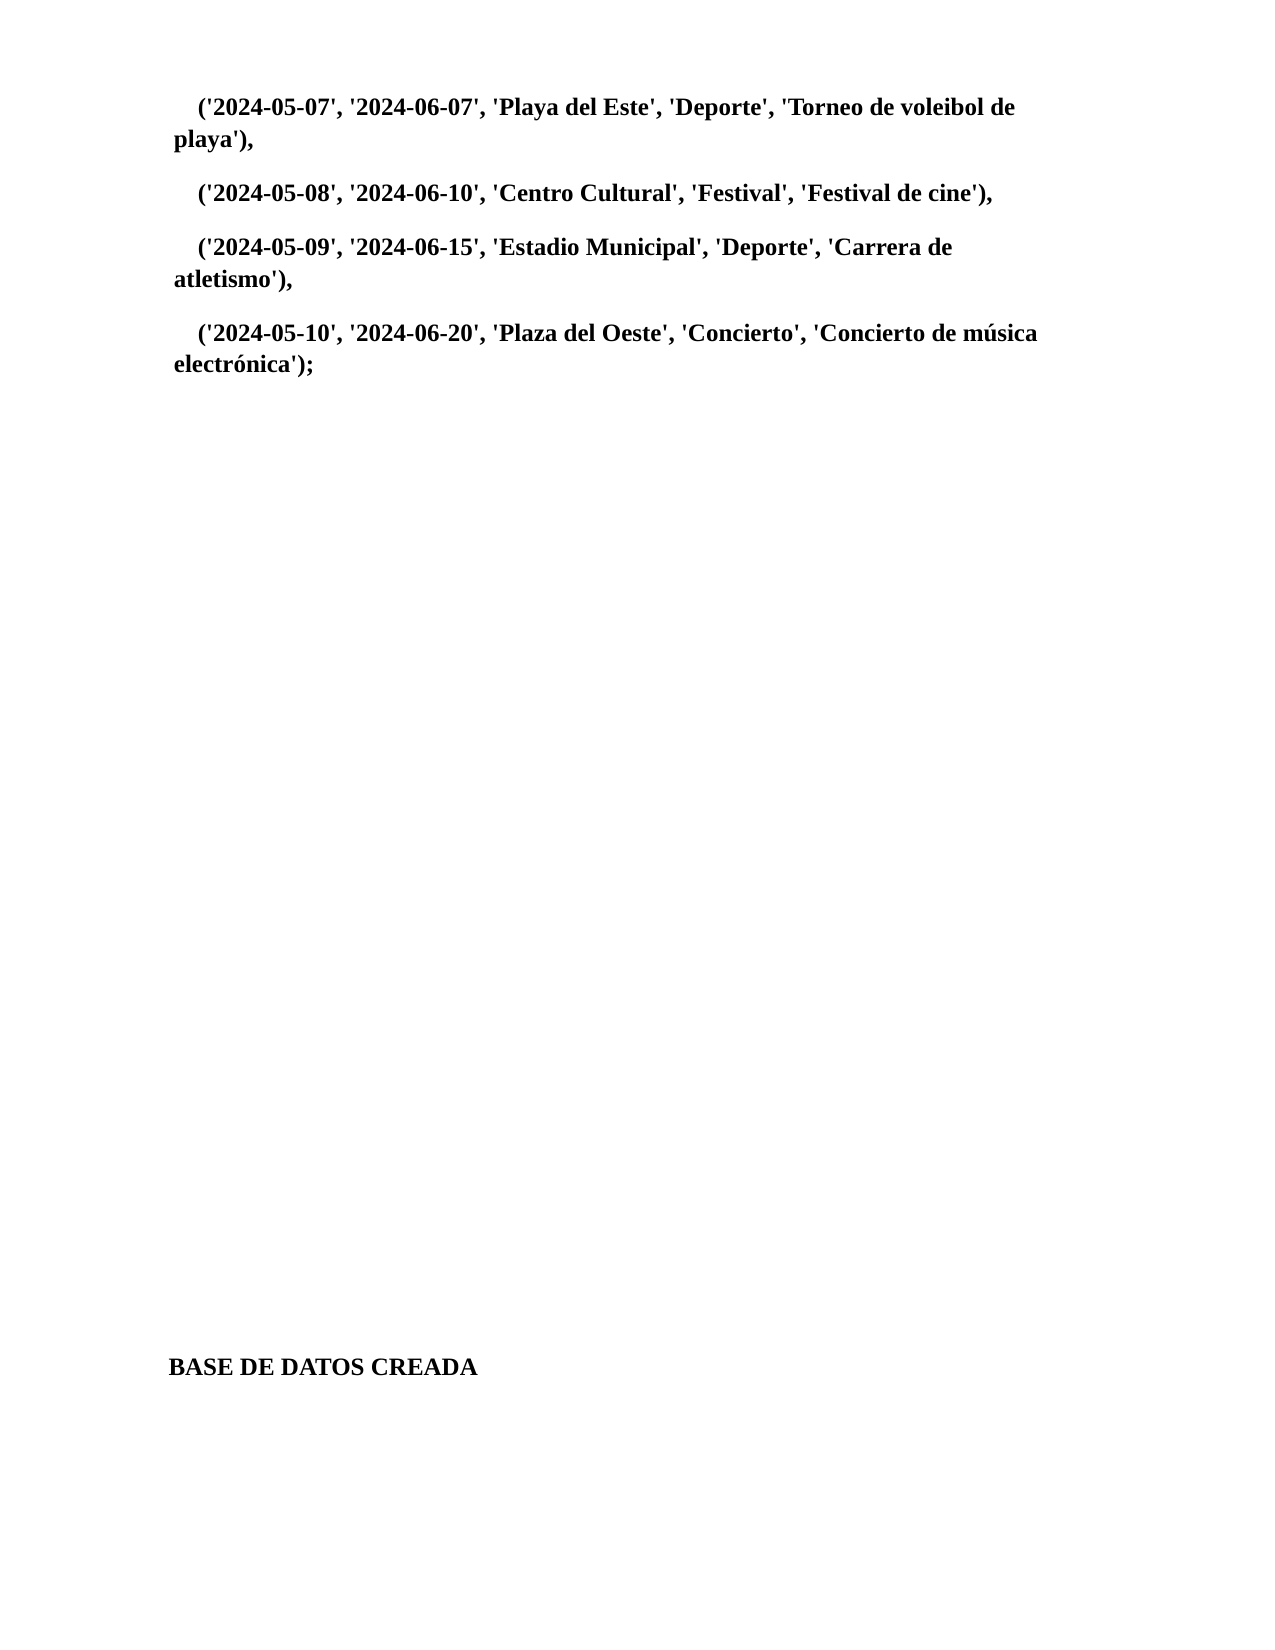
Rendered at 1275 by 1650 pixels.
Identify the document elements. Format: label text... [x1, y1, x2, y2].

text ('2024-05-08', '2024-06-10', 'Centro Cultural', 'Festival', 'Festival de cine'), [173, 178, 1046, 207]
text ('2024-05-07', '2024-06-07', 'Playa del Este', 'Deporte', 'Torneo de voleibol de playa'), [173, 92, 1046, 153]
text ('2024-05-10', '2024-06-20', 'Plaza del Oeste', 'Concierto', 'Concierto de música electrónica'); [173, 318, 1046, 378]
text ('2024-05-09', '2024-06-15', 'Estadio Municipal', 'Deporte', 'Carrera de atletismo'), [173, 232, 1046, 292]
text BASE DE DATOS CREADA [168, 1352, 1215, 1381]
